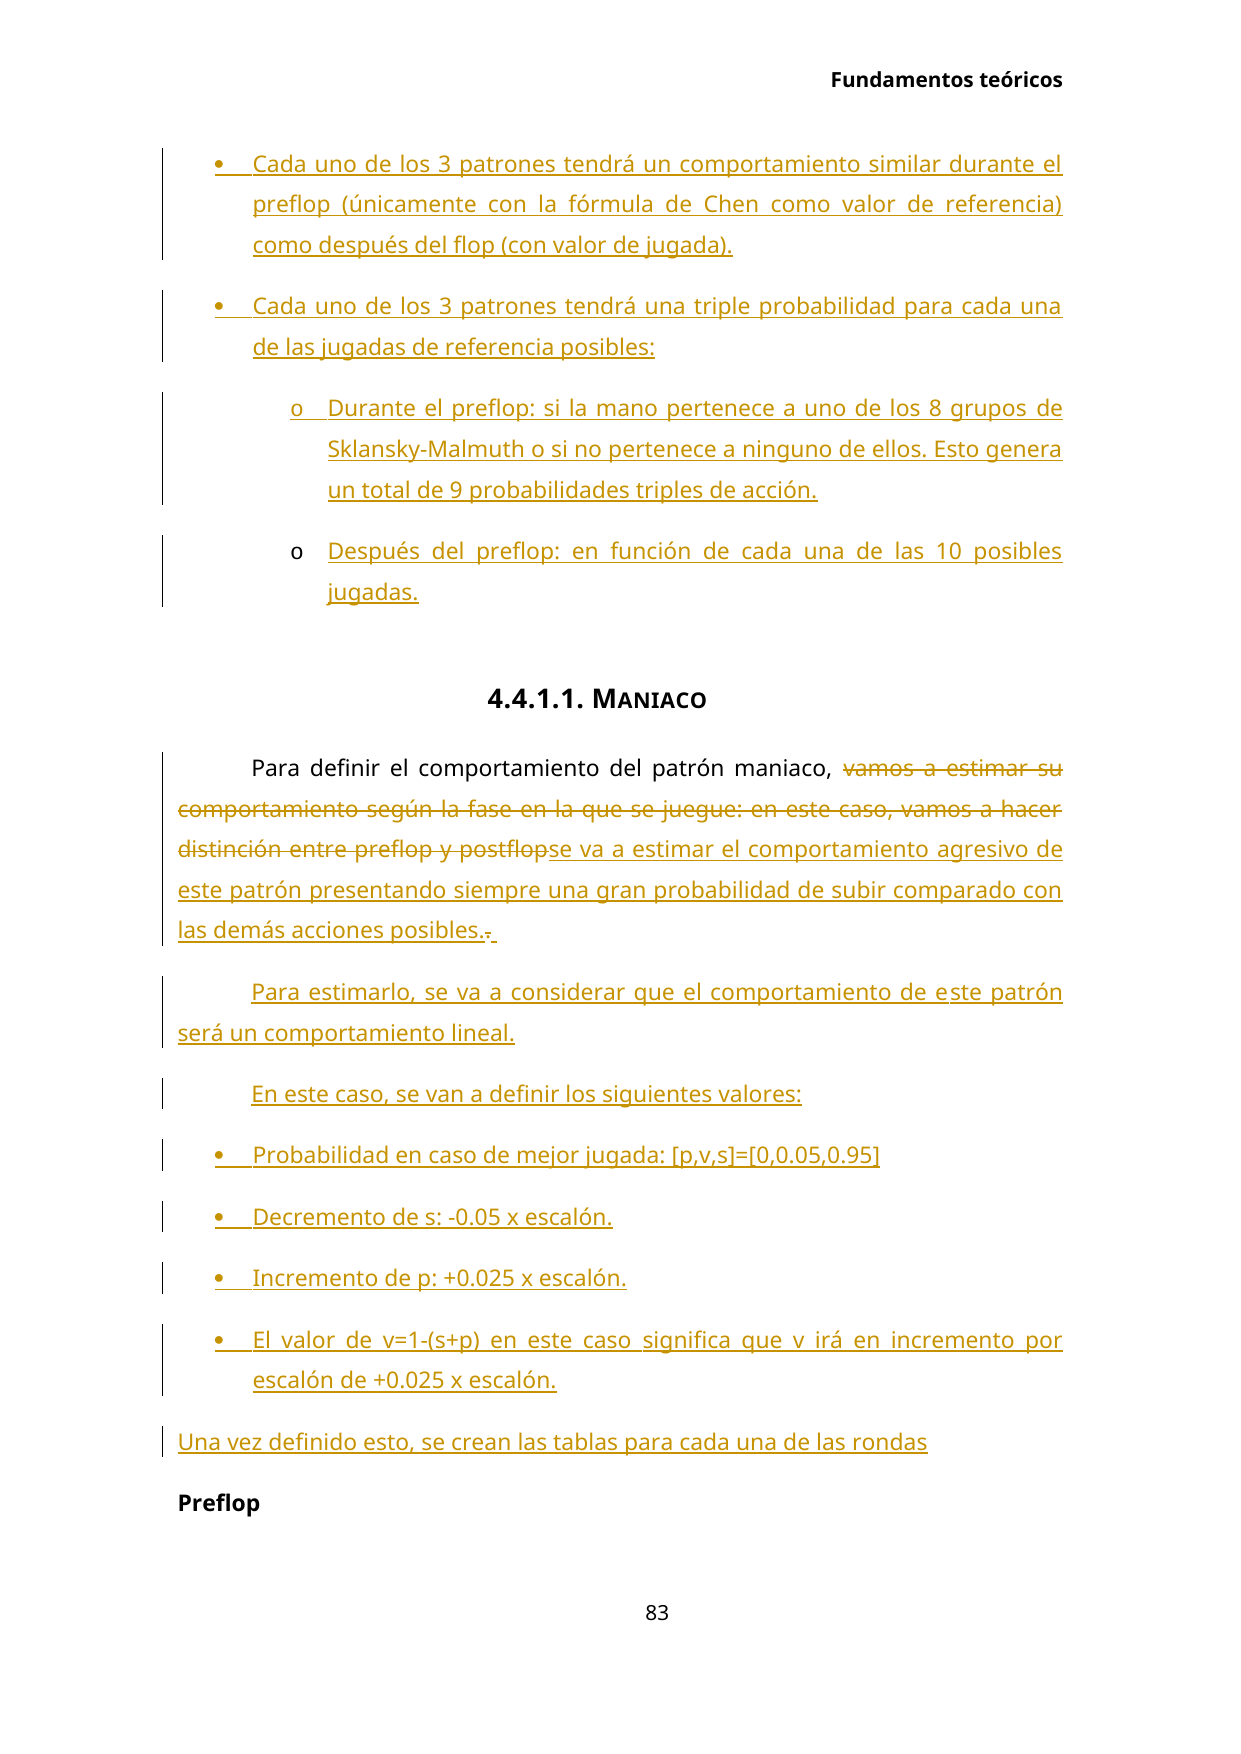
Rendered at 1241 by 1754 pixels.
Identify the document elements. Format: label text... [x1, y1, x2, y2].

text Para definir el comportamiento del patrón maniaco, [177, 752, 1063, 900]
subtitle Maniaco [487, 679, 1063, 716]
text Preflop [177, 1487, 1063, 1519]
text Para definir el comportamiento del patrón maniaco, [177, 901, 1063, 946]
